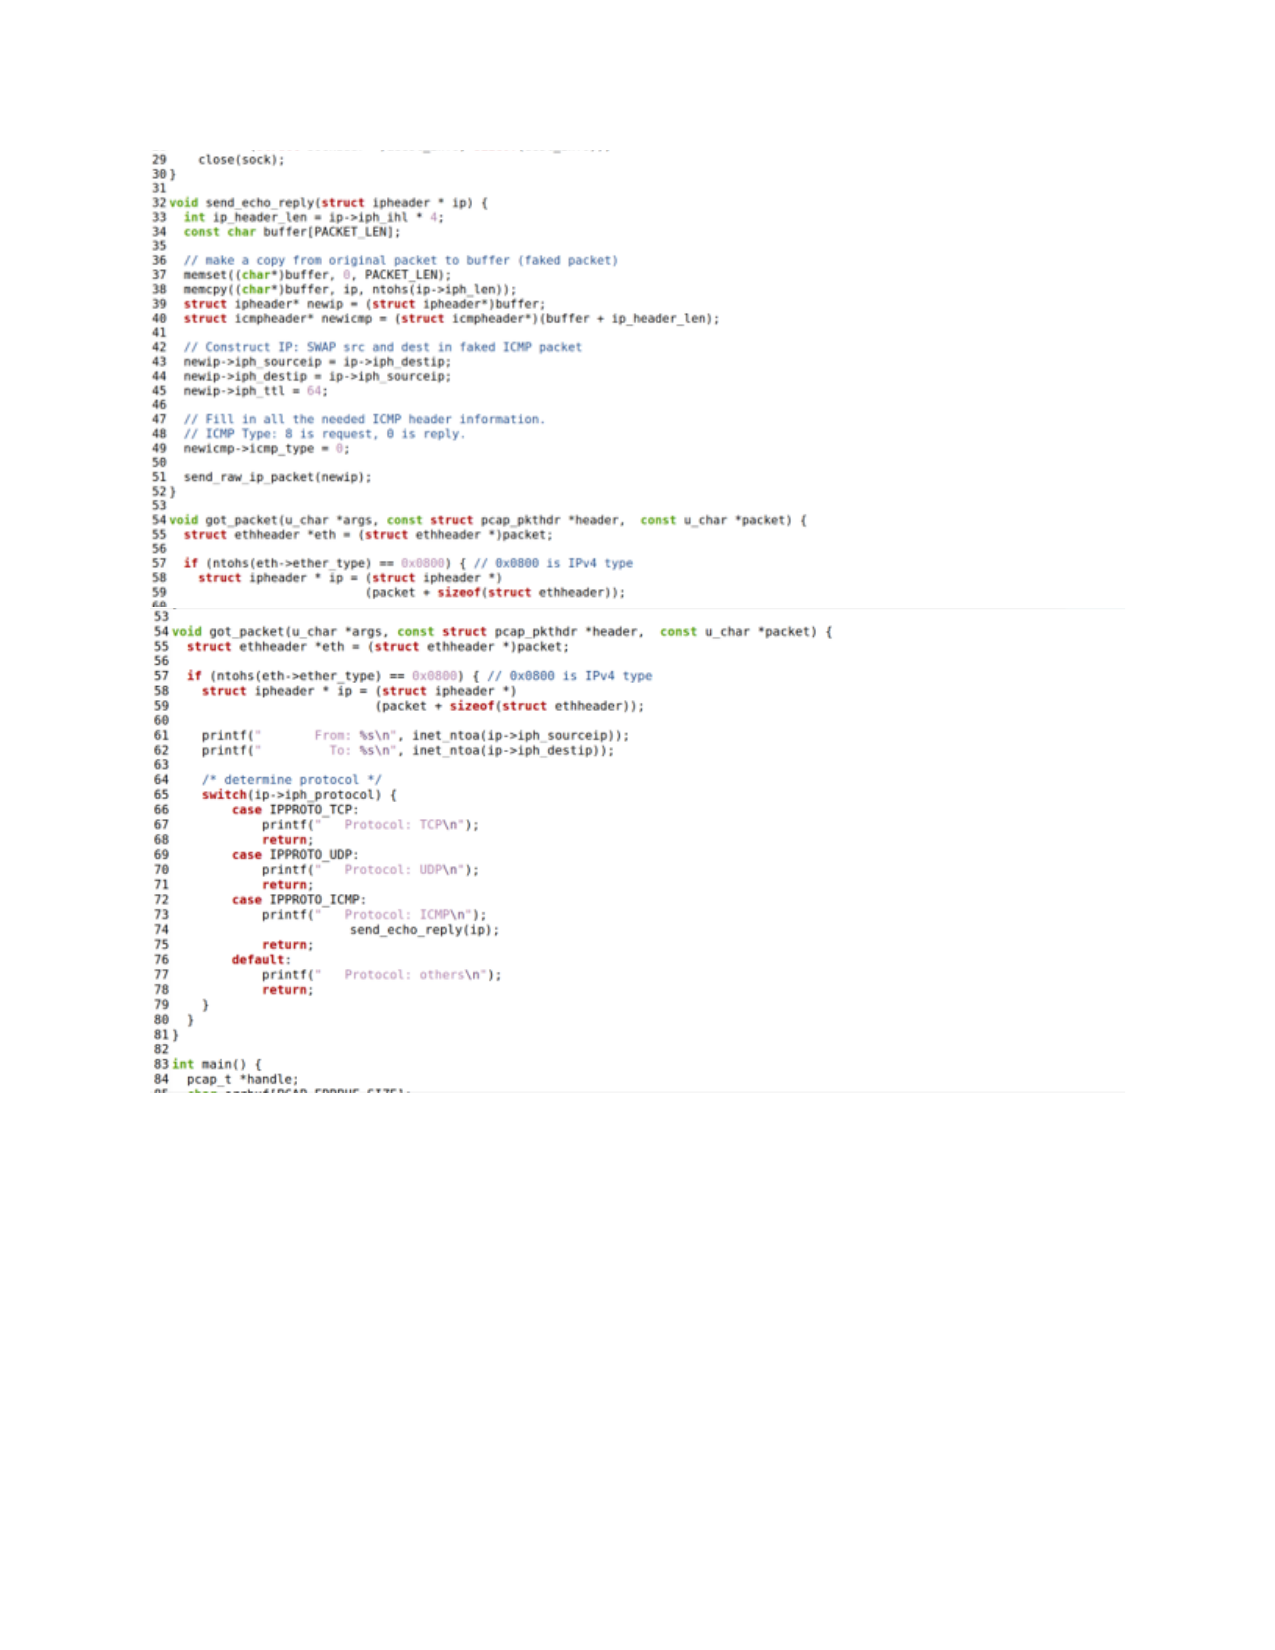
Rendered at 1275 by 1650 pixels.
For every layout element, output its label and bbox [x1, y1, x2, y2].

picture [150, 150, 1055, 607]
picture [150, 608, 1125, 1093]
